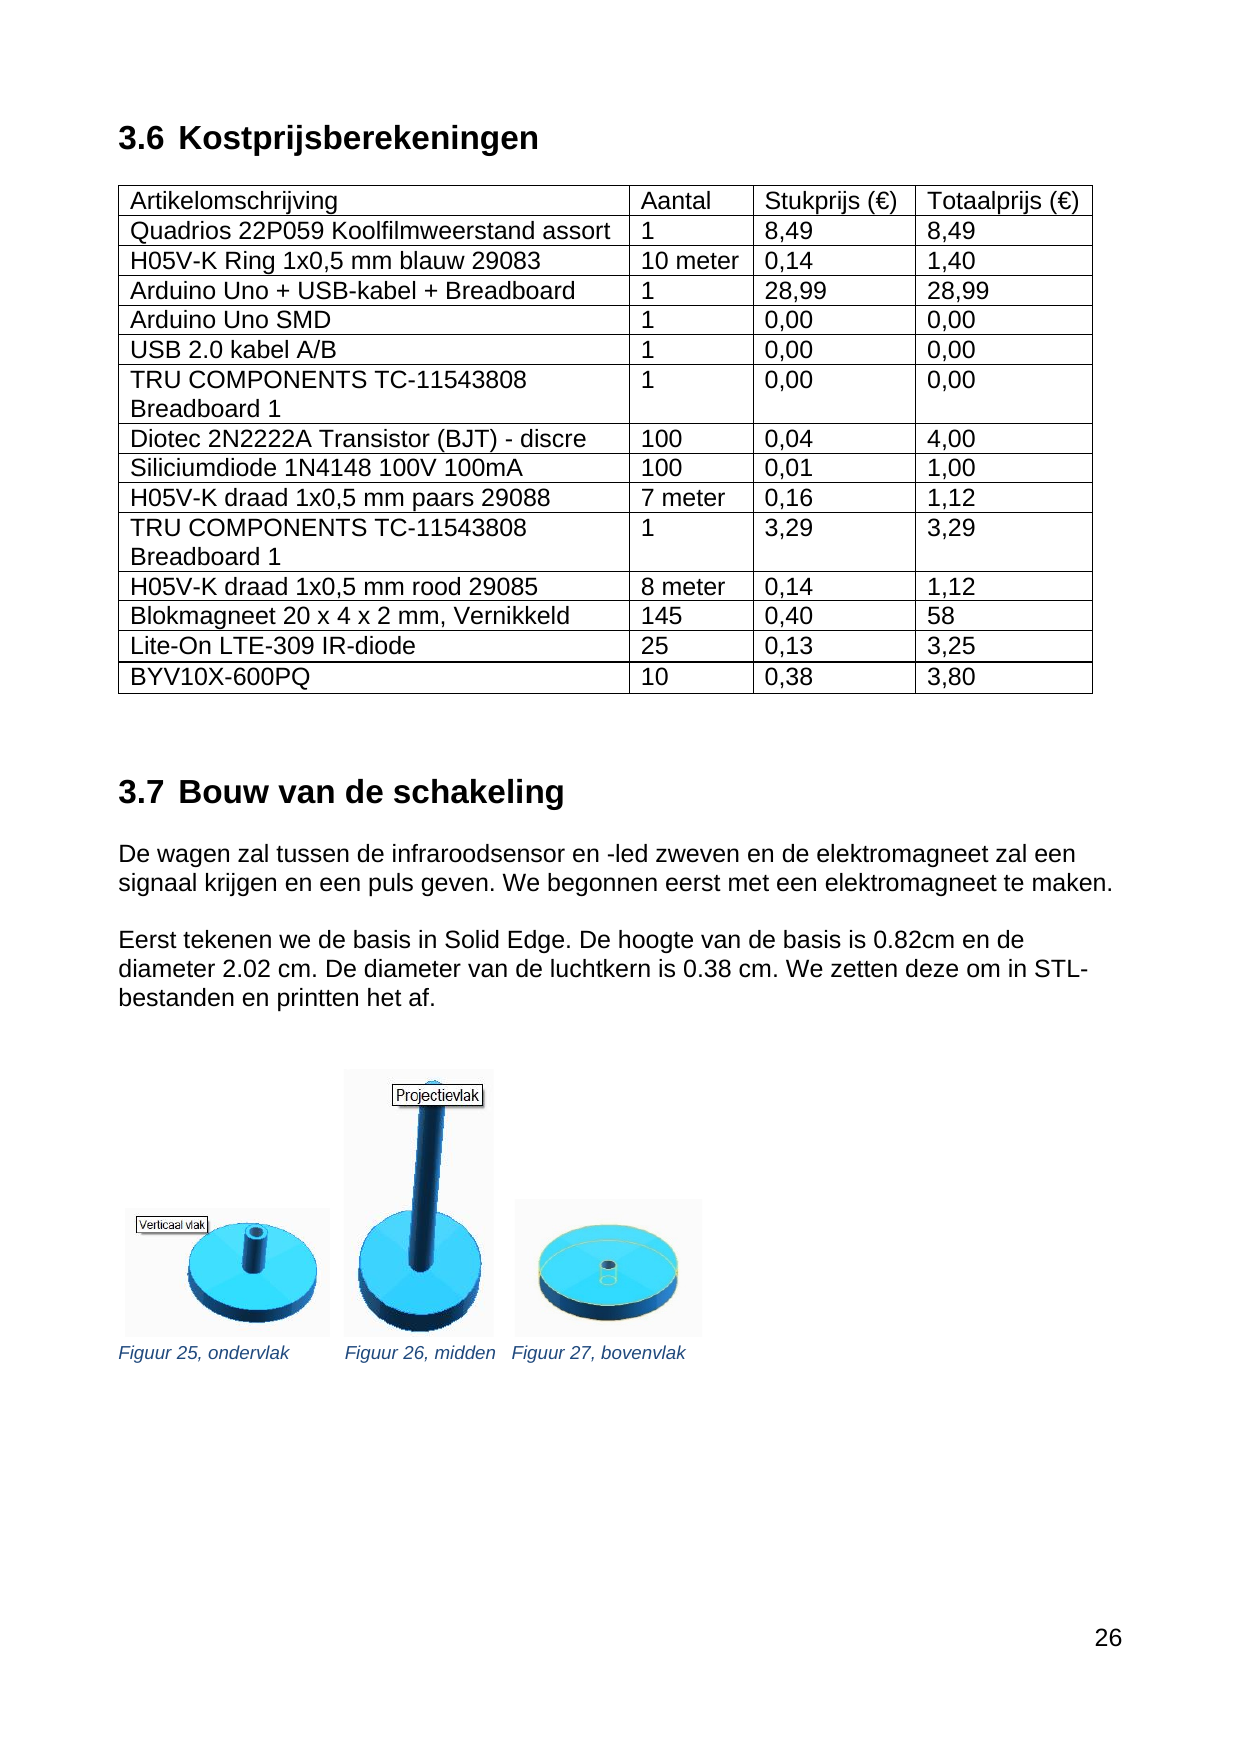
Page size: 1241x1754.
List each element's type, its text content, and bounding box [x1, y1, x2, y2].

table_cell Arduino Uno SMD [119, 306, 629, 334]
table_cell 1 [630, 276, 753, 304]
table_cell 0,00 [916, 365, 1092, 423]
table_cell Blokmagneet 20 x 4 x 2 mm, Vernikkeld [119, 601, 629, 630]
text Eerst tekenen we de basis in Solid Edge. De hoogte van de basis is 0.82cm en de diameter 2.02 cm. De diameter van de luchtkern is 0.38 cm. We zetten deze om in STL-bestanden en printten het af. [118, 925, 1122, 1012]
table_cell TRU COMPONENTS TC-11543808 Breadboard 1 [119, 513, 629, 571]
table_cell 28,99 [916, 276, 1092, 304]
text Figuur 25, ondervlak Figuur 26, midden Figuur 27, bovenvlak [118, 1342, 1122, 1364]
table_cell 3,29 [754, 513, 915, 571]
table_cell 0,14 [754, 246, 915, 275]
table_cell H05V-K draad 1x0,5 mm paars 29088 [119, 483, 629, 512]
table_header Stukprijs (€) [754, 186, 915, 215]
table_cell 1 [630, 306, 753, 334]
table_cell 1 [630, 216, 753, 245]
table_cell 3,25 [916, 631, 1092, 661]
table_cell 100 [630, 424, 753, 452]
table_cell 0,04 [754, 424, 915, 452]
picture [343, 1069, 494, 1337]
table_cell 25 [630, 631, 753, 661]
table_cell 8,49 [916, 216, 1092, 245]
table_cell 0,13 [754, 631, 915, 661]
table_cell 7 meter [630, 483, 753, 512]
picture [514, 1199, 703, 1337]
table_cell Quadrios 22P059 Koolfilmweerstand assort [119, 216, 629, 245]
table_cell 0,00 [754, 365, 915, 423]
table_cell Diotec 2N2222A Transistor (BJT) - discre [119, 424, 629, 452]
table_header Totaalprijs (€) [916, 186, 1092, 215]
table_cell USB 2.0 kabel A/B [119, 335, 629, 364]
table_cell H05V-K draad 1x0,5 mm rood 29085 [119, 572, 629, 600]
table_cell Lite-On LTE-309 IR-diode [119, 631, 629, 661]
picture [125, 1208, 330, 1337]
table_cell 0,40 [754, 601, 915, 630]
subtitle Kostprijsberekeningen [118, 118, 1122, 157]
table_cell 1,12 [916, 483, 1092, 512]
table_cell 1 [630, 335, 753, 364]
table_cell 0,16 [754, 483, 915, 512]
table_cell 0,00 [916, 306, 1092, 334]
table_header Artikelomschrijving [119, 186, 629, 215]
table_cell 0,00 [754, 306, 915, 334]
table_cell 28,99 [754, 276, 915, 304]
table_cell 0,00 [916, 335, 1092, 364]
subtitle Bouw van de schakeling [118, 772, 1122, 810]
table_cell 0,14 [754, 572, 915, 600]
table_cell 8 meter [630, 572, 753, 600]
table_cell 0,00 [754, 335, 915, 364]
table_cell 0,01 [754, 454, 915, 482]
table_cell 10 [630, 663, 753, 693]
table_cell Siliciumdiode 1N4148 100V 100mA [119, 454, 629, 482]
table_cell 1,40 [916, 246, 1092, 275]
table_cell 1 [630, 365, 753, 423]
table_cell 58 [916, 601, 1092, 630]
text De wagen zal tussen de infraroodsensor en -led zweven en de elektromagneet zal een signaal krijgen en een puls geven. We begonnen eerst met een elektromagneet te maken. [118, 839, 1122, 897]
table_cell 3,80 [916, 663, 1092, 693]
table_cell 8,49 [754, 216, 915, 245]
table_cell 3,29 [916, 513, 1092, 571]
table_cell 10 meter [630, 246, 753, 275]
table_cell 145 [630, 601, 753, 630]
table_cell 100 [630, 454, 753, 482]
table_cell BYV10X-600PQ [119, 663, 629, 693]
table_cell 1 [630, 513, 753, 571]
table_cell 0,38 [754, 663, 915, 693]
table_header Aantal [630, 186, 753, 215]
table_cell TRU COMPONENTS TC-11543808 Breadboard 1 [119, 365, 629, 423]
table_cell H05V-K Ring 1x0,5 mm blauw 29083 [119, 246, 629, 275]
table_cell 1,12 [916, 572, 1092, 600]
table_cell 4,00 [916, 424, 1092, 452]
table_cell 1,00 [916, 454, 1092, 482]
table_cell Arduino Uno + USB-kabel + Breadboard [119, 276, 629, 304]
